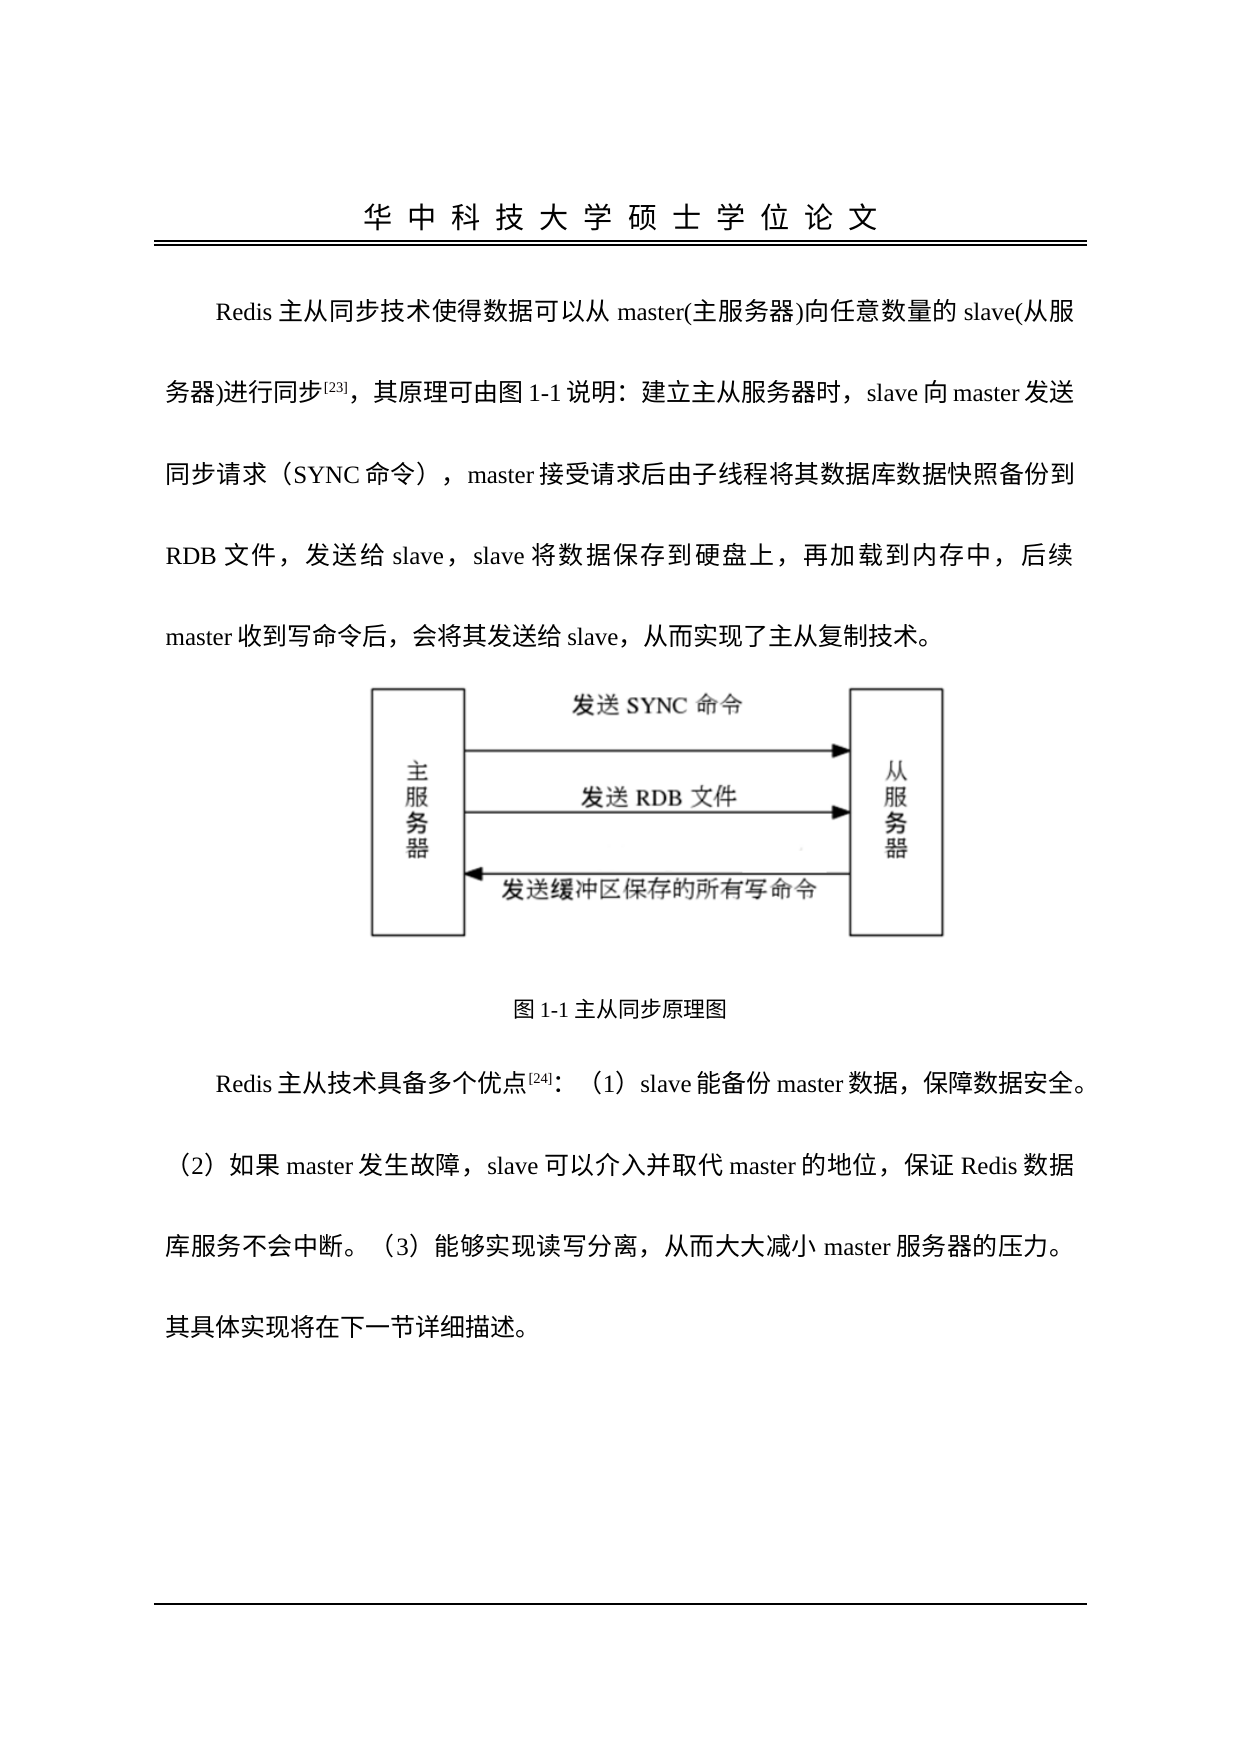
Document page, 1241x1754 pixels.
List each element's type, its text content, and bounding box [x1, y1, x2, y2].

text 图 1-1 主从同步原理图 [165, 992, 1075, 1023]
picture [284, 676, 956, 949]
text Redis主从同步技术使得数据可以从master(主服务器)向任意数量的slave(从服务器)进行同步[23]，其原理可由图1-1说明：建立主从服务器时，slave向master发送同步请求（SYNC命令），master接受请求后由子线程将其数据库数据快照备份到RDB文件，发送给slave，slave将数据保存到硬盘上，再加载到内存中，后续master收到写命令后，会将其发送给slave，从而实现了主从复制技术。 [165, 277, 1075, 667]
text Redis主从技术具备多个优点[24]：（1）slave能备份master数据，保障数据安全。（2）如果master发生故障，slave可以介入并取代master的地位，保证Redis数据库服务不会中断。（3）能够实现读写分离，从而大大减小master服务器的压力。其具体实现将在下一节详细描述。 [165, 1049, 1075, 1358]
